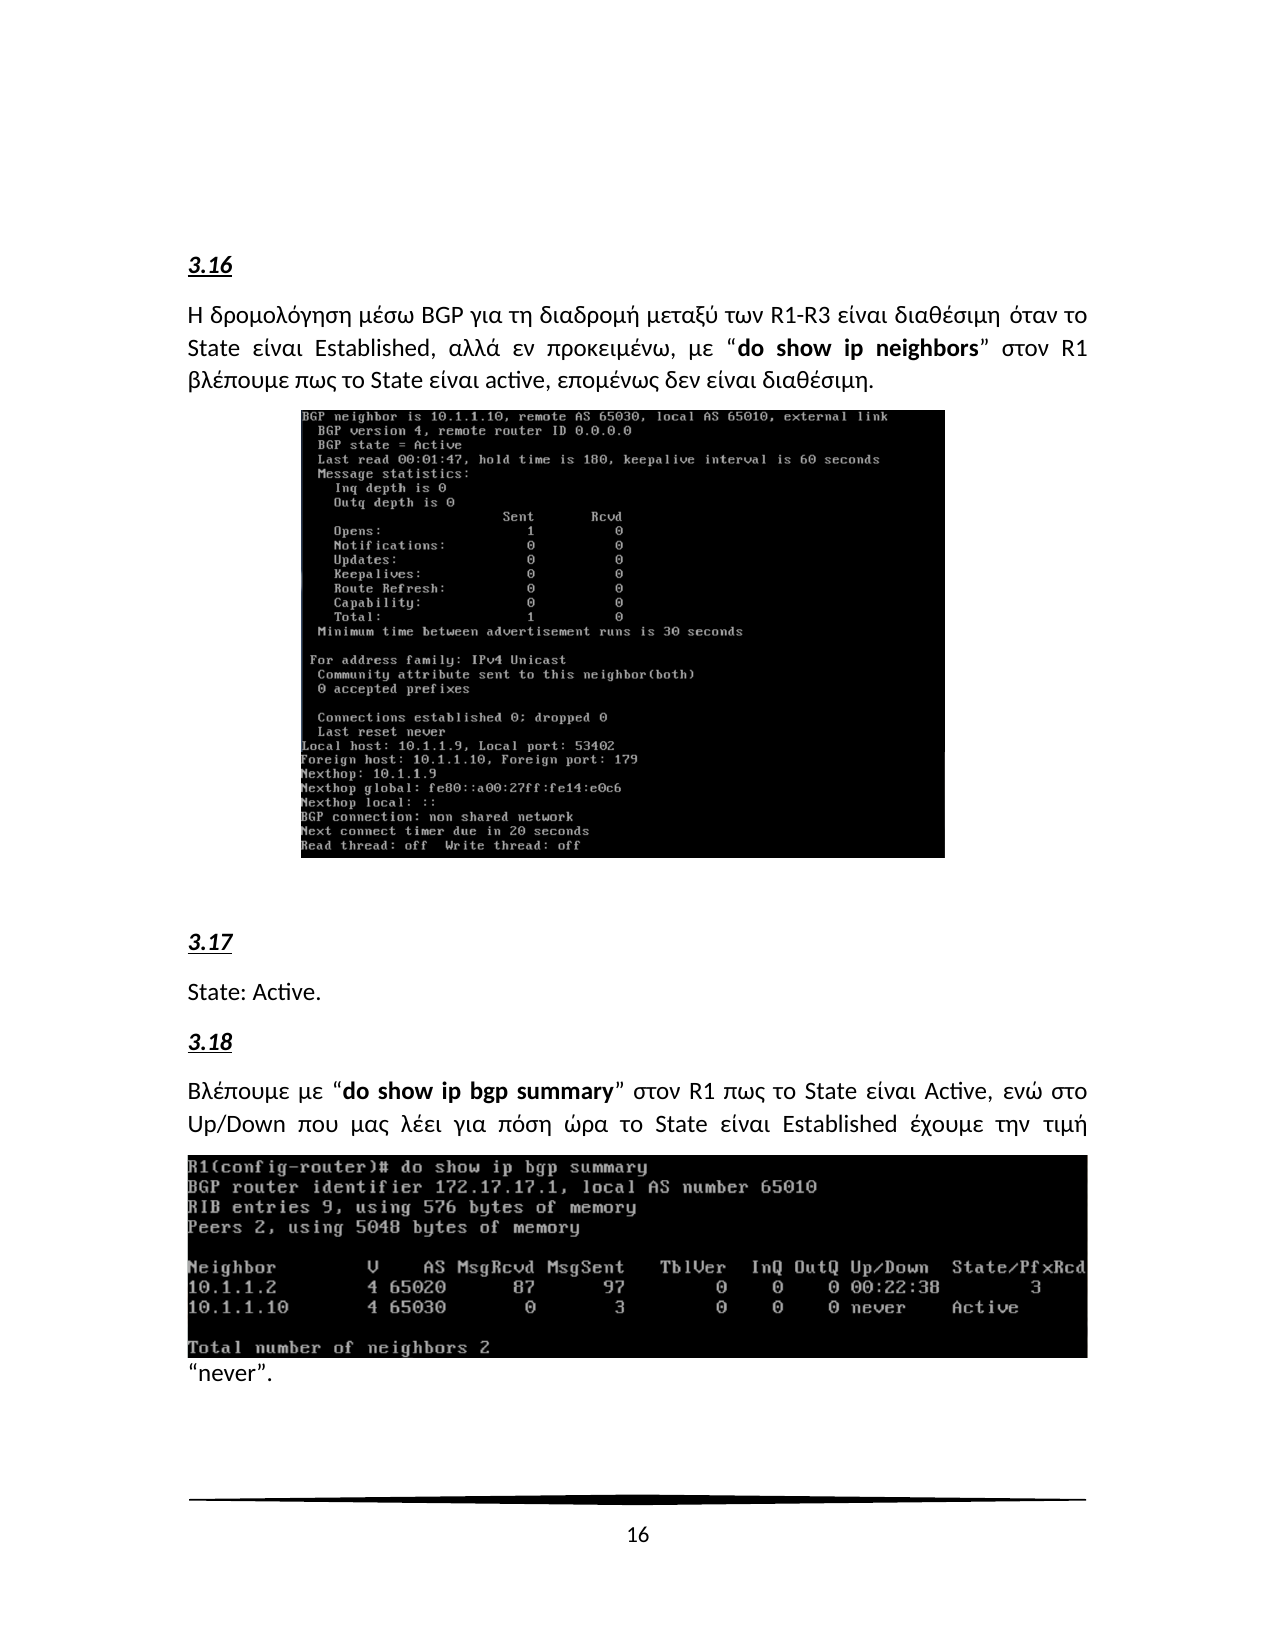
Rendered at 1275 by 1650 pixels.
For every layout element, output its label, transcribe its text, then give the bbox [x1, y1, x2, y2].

text Η δρομολόγηση μέσω BGP για τη διαδρομή μεταξύ των R1-R3 είναι διαθέσιμη όταν το State είναι Established, αλλά εν προκειμένω, με “do show ip neighbors” στον R1 βλέπουμε πως το State είναι active, επομένως δεν είναι διαθέσιμη. [187, 299, 1087, 395]
text 3.18 [187, 1026, 1087, 1056]
text 3.17 [187, 927, 1087, 957]
text Βλέπουμε με “do show ip bgp summary” στον R1 πως το State είναι Active, ενώ στο Up/Down που μας λέει για πόση ώρα το State είναι Established έχουμε την τιμή “never”. [187, 1075, 1087, 1155]
picture [301, 410, 945, 858]
text State: Active. [187, 976, 1087, 1007]
picture [187, 1155, 1088, 1358]
text 3.16 [187, 249, 1087, 280]
text Βλέπουμε με “do show ip bgp summary” στον R1 πως το State είναι Active, ενώ στο Up/Down που μας λέει για πόση ώρα το State είναι Established έχουμε την τιμή “never”. [187, 1358, 1087, 1388]
